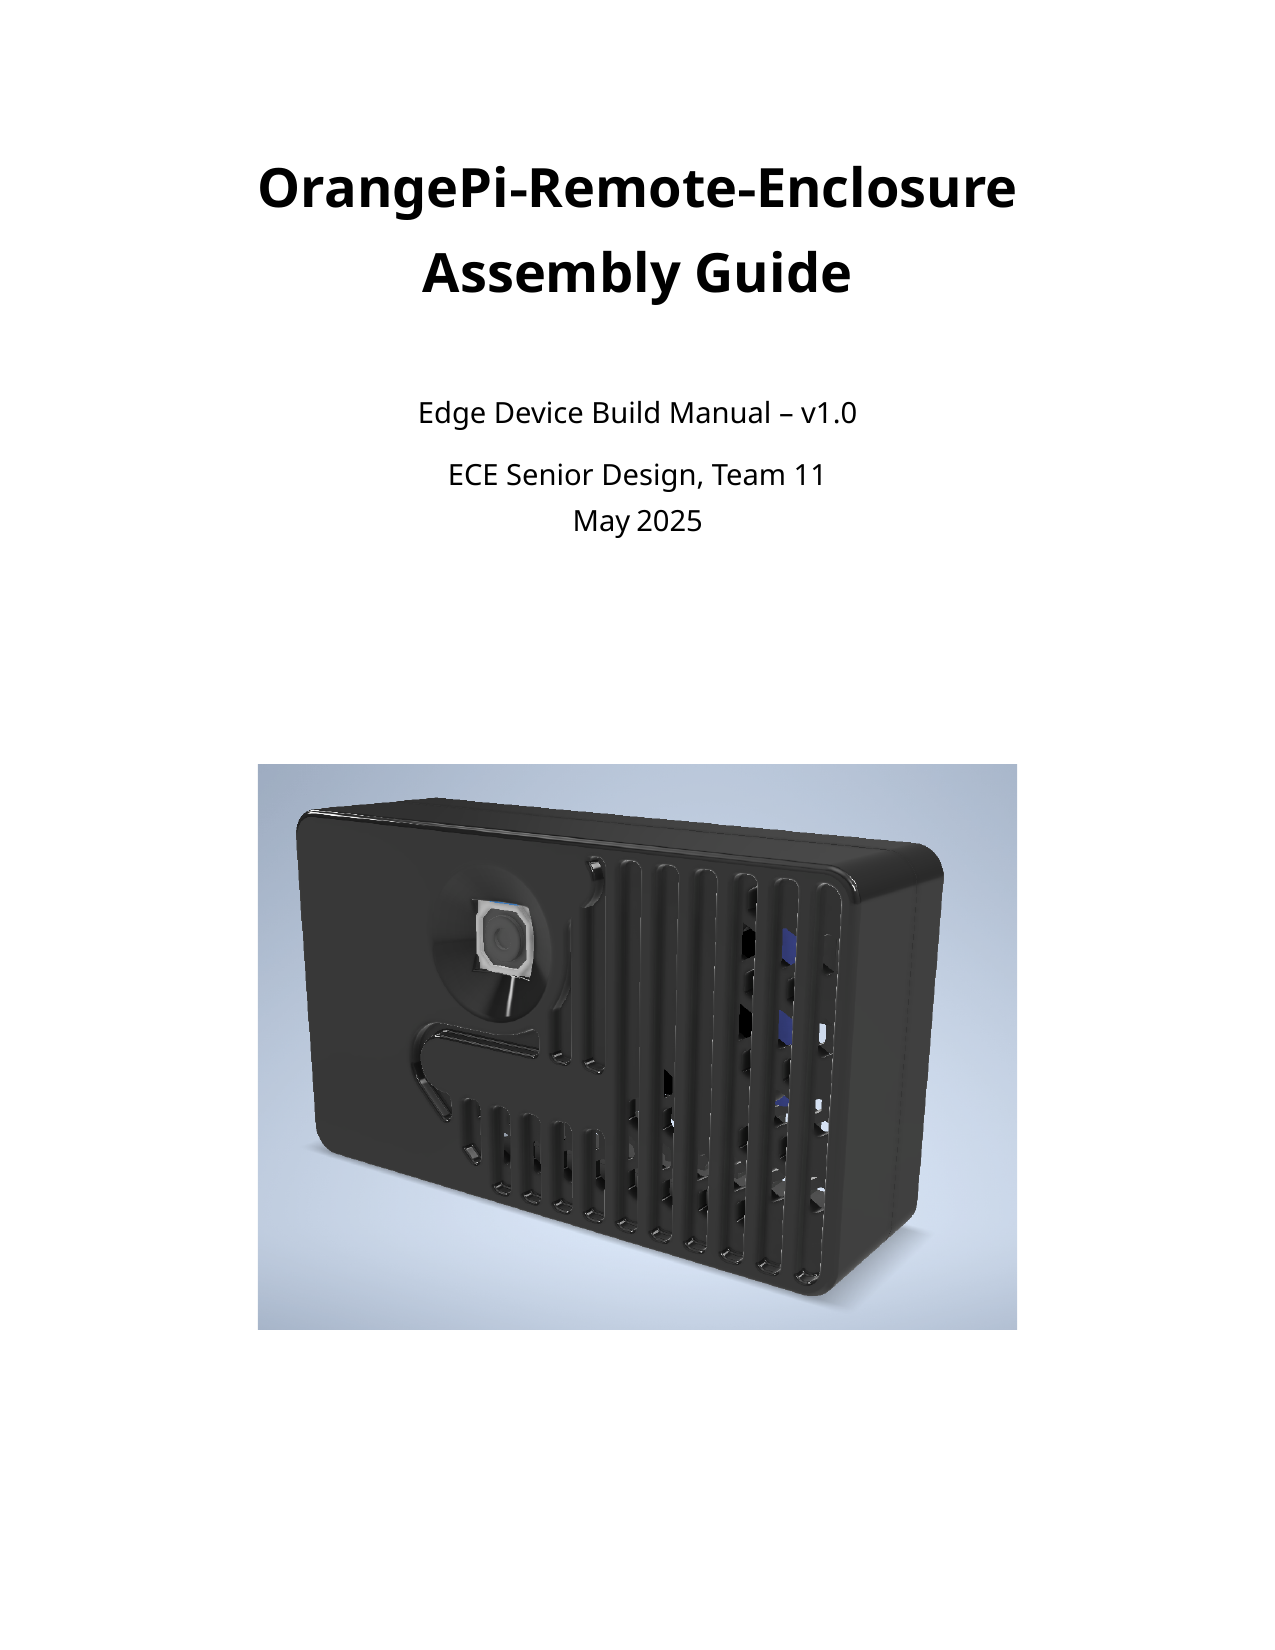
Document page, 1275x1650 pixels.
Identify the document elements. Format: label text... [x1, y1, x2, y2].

text ECE Senior Design, Team 11 May 2025 [150, 454, 1125, 540]
text OrangePi‑Remote‑Enclosure Assembly Guide [150, 150, 1125, 308]
picture [257, 764, 1018, 1330]
text Edge Device Build Manual – v1.0 [150, 392, 1125, 432]
